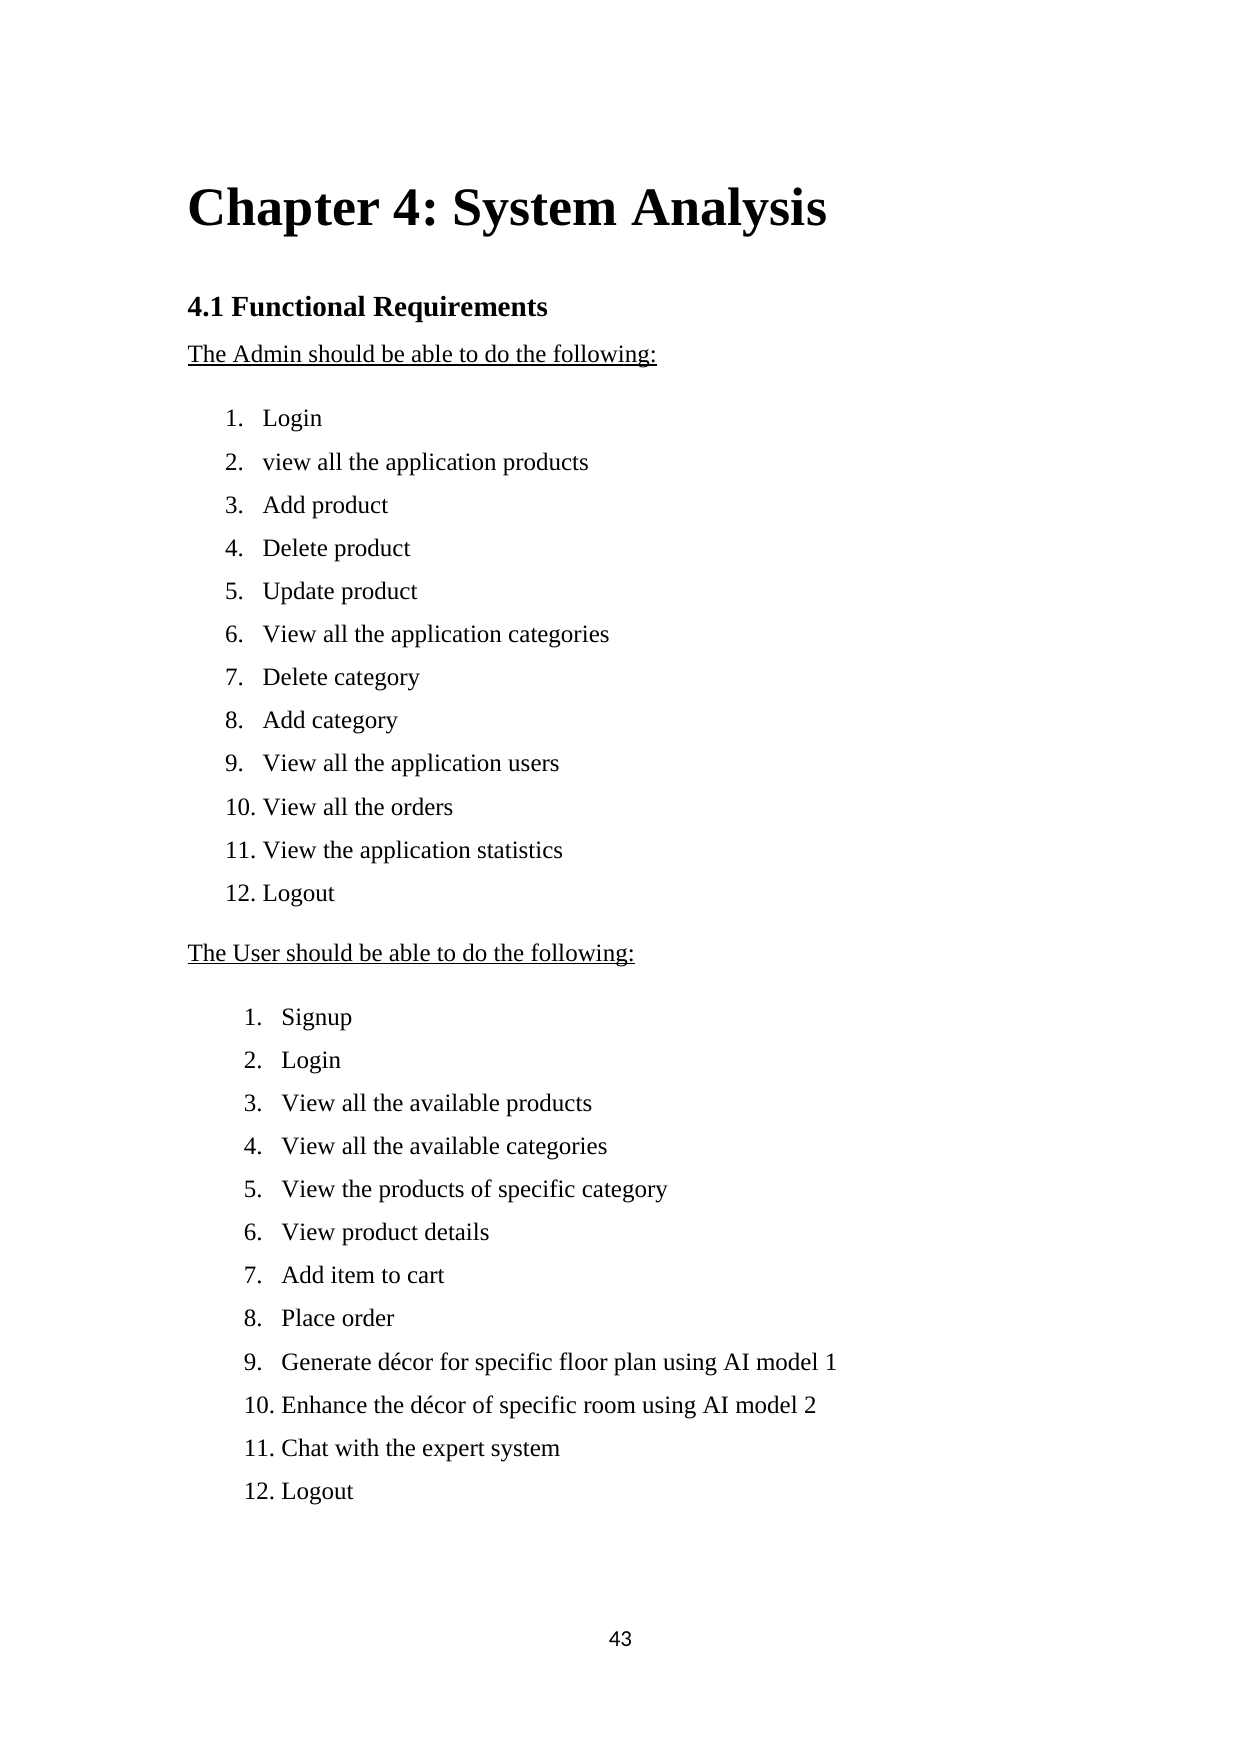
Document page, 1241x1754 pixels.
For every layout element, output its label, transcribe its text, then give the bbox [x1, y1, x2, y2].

list View all the orders [225, 792, 1053, 820]
list Signup [244, 1002, 1053, 1030]
list Login [244, 1045, 1053, 1073]
list View all the application categories [225, 619, 1053, 648]
list Update product [225, 576, 1053, 605]
text The Admin should be able to do the following: [187, 339, 1053, 368]
list Logout [244, 1476, 1053, 1505]
list View all the available categories [244, 1131, 1053, 1160]
list Generate décor for specific floor plan using AI model 1 [244, 1347, 1053, 1375]
subtitle Chapter 4: System Analysis [187, 175, 1053, 237]
list Enhance the décor of specific room using AI model 2 [244, 1390, 1053, 1418]
list View product details [244, 1217, 1053, 1246]
list Login [225, 403, 1053, 432]
list view all the application products [225, 447, 1053, 475]
text The User should be able to do the following: [187, 938, 1053, 966]
list Add product [225, 490, 1053, 518]
list Add category [225, 705, 1053, 734]
list View all the available products [244, 1088, 1053, 1117]
list Logout [225, 878, 1053, 907]
list Delete product [225, 533, 1053, 562]
list Delete category [225, 662, 1053, 691]
subtitle 4.1 Functional Requirements [187, 289, 1053, 323]
list View the products of specific category [244, 1174, 1053, 1203]
list Place order [244, 1303, 1053, 1332]
list View all the application users [225, 748, 1053, 777]
list Add item to cart [244, 1260, 1053, 1289]
list View the application statistics [225, 835, 1053, 863]
list Chat with the expert system [244, 1433, 1053, 1462]
